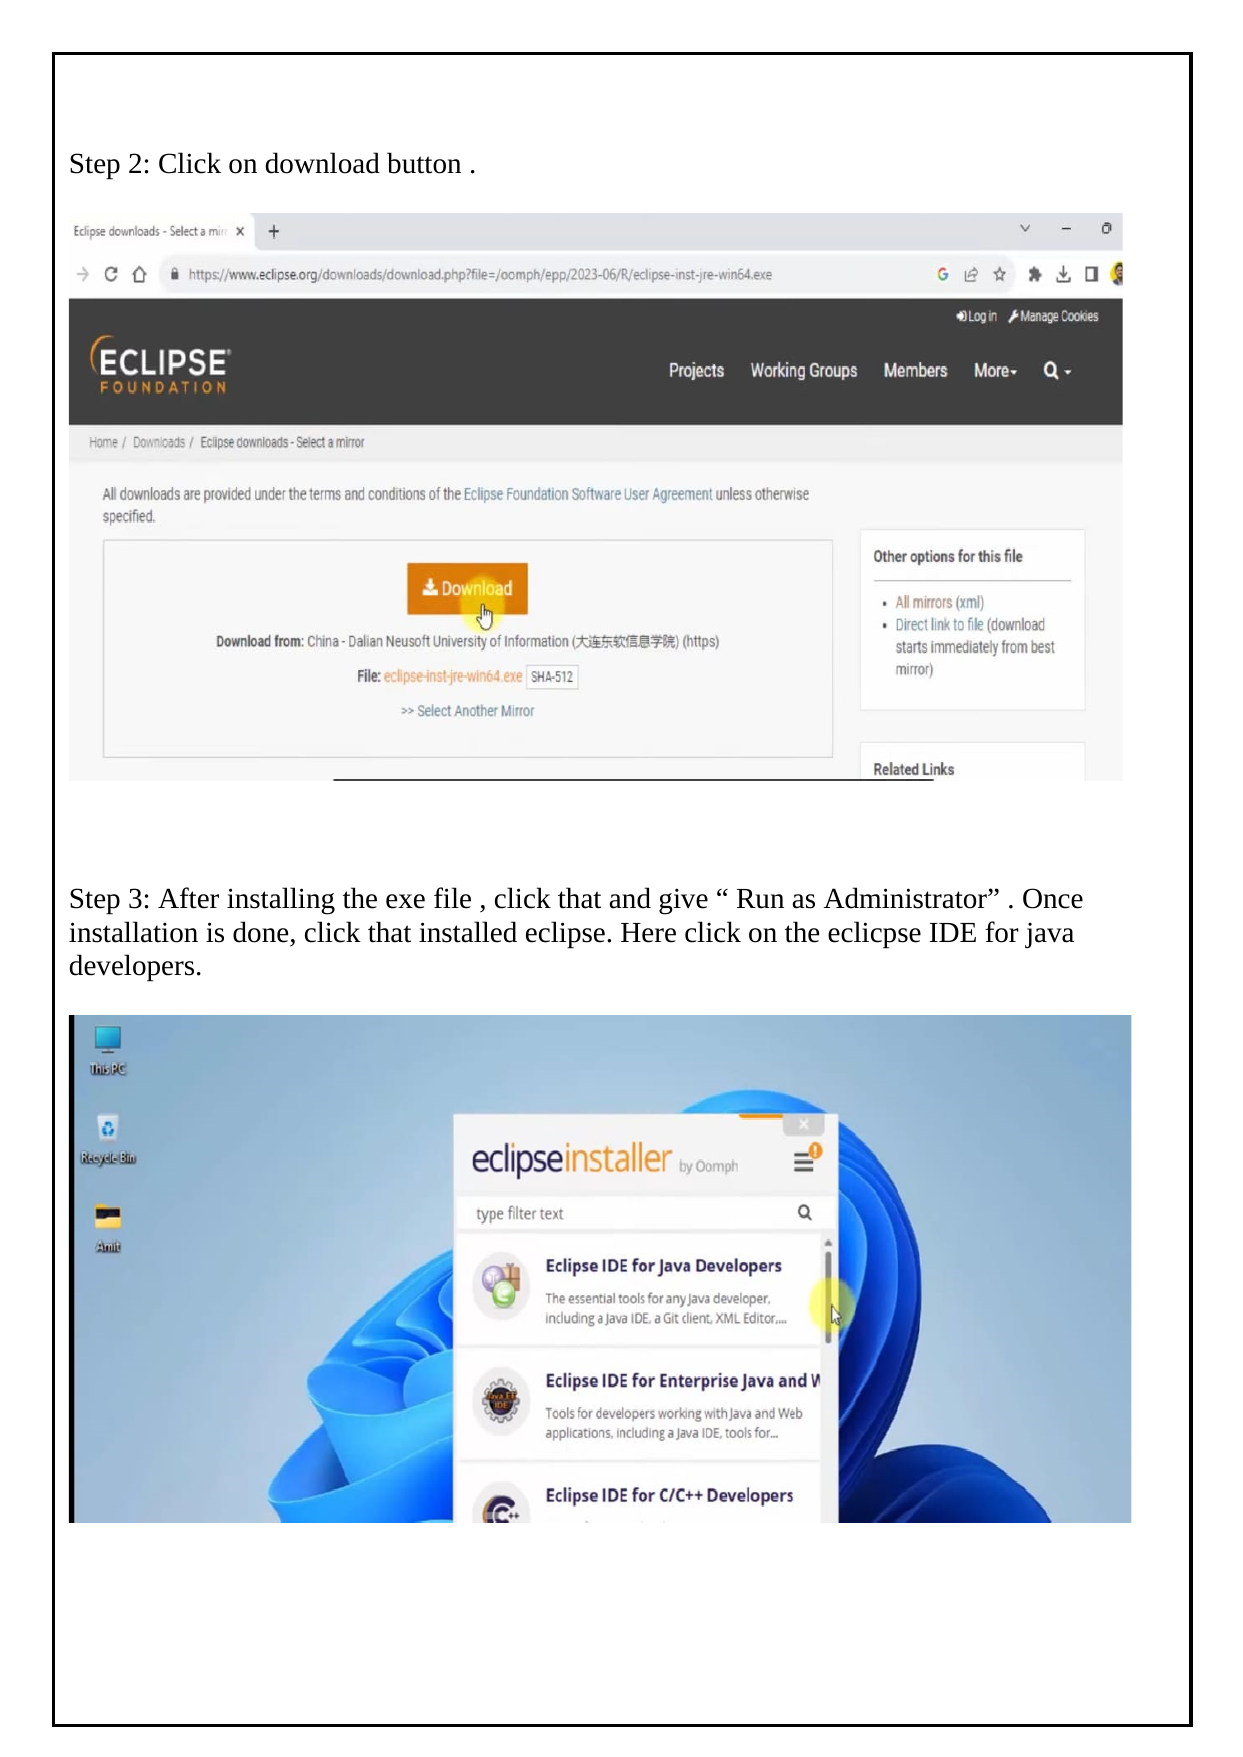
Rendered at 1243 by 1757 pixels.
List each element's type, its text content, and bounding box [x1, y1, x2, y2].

picture [68, 213, 1123, 781]
text Step 2: Click on download button . [69, 146, 1182, 179]
text Step 3: After installing the exe file , click that and give “ Run as Administrator” . Once installation is done, click that installed eclipse. Here click on the eclicpse IDE for java developers. [69, 881, 1182, 982]
picture [68, 1015, 1132, 1523]
